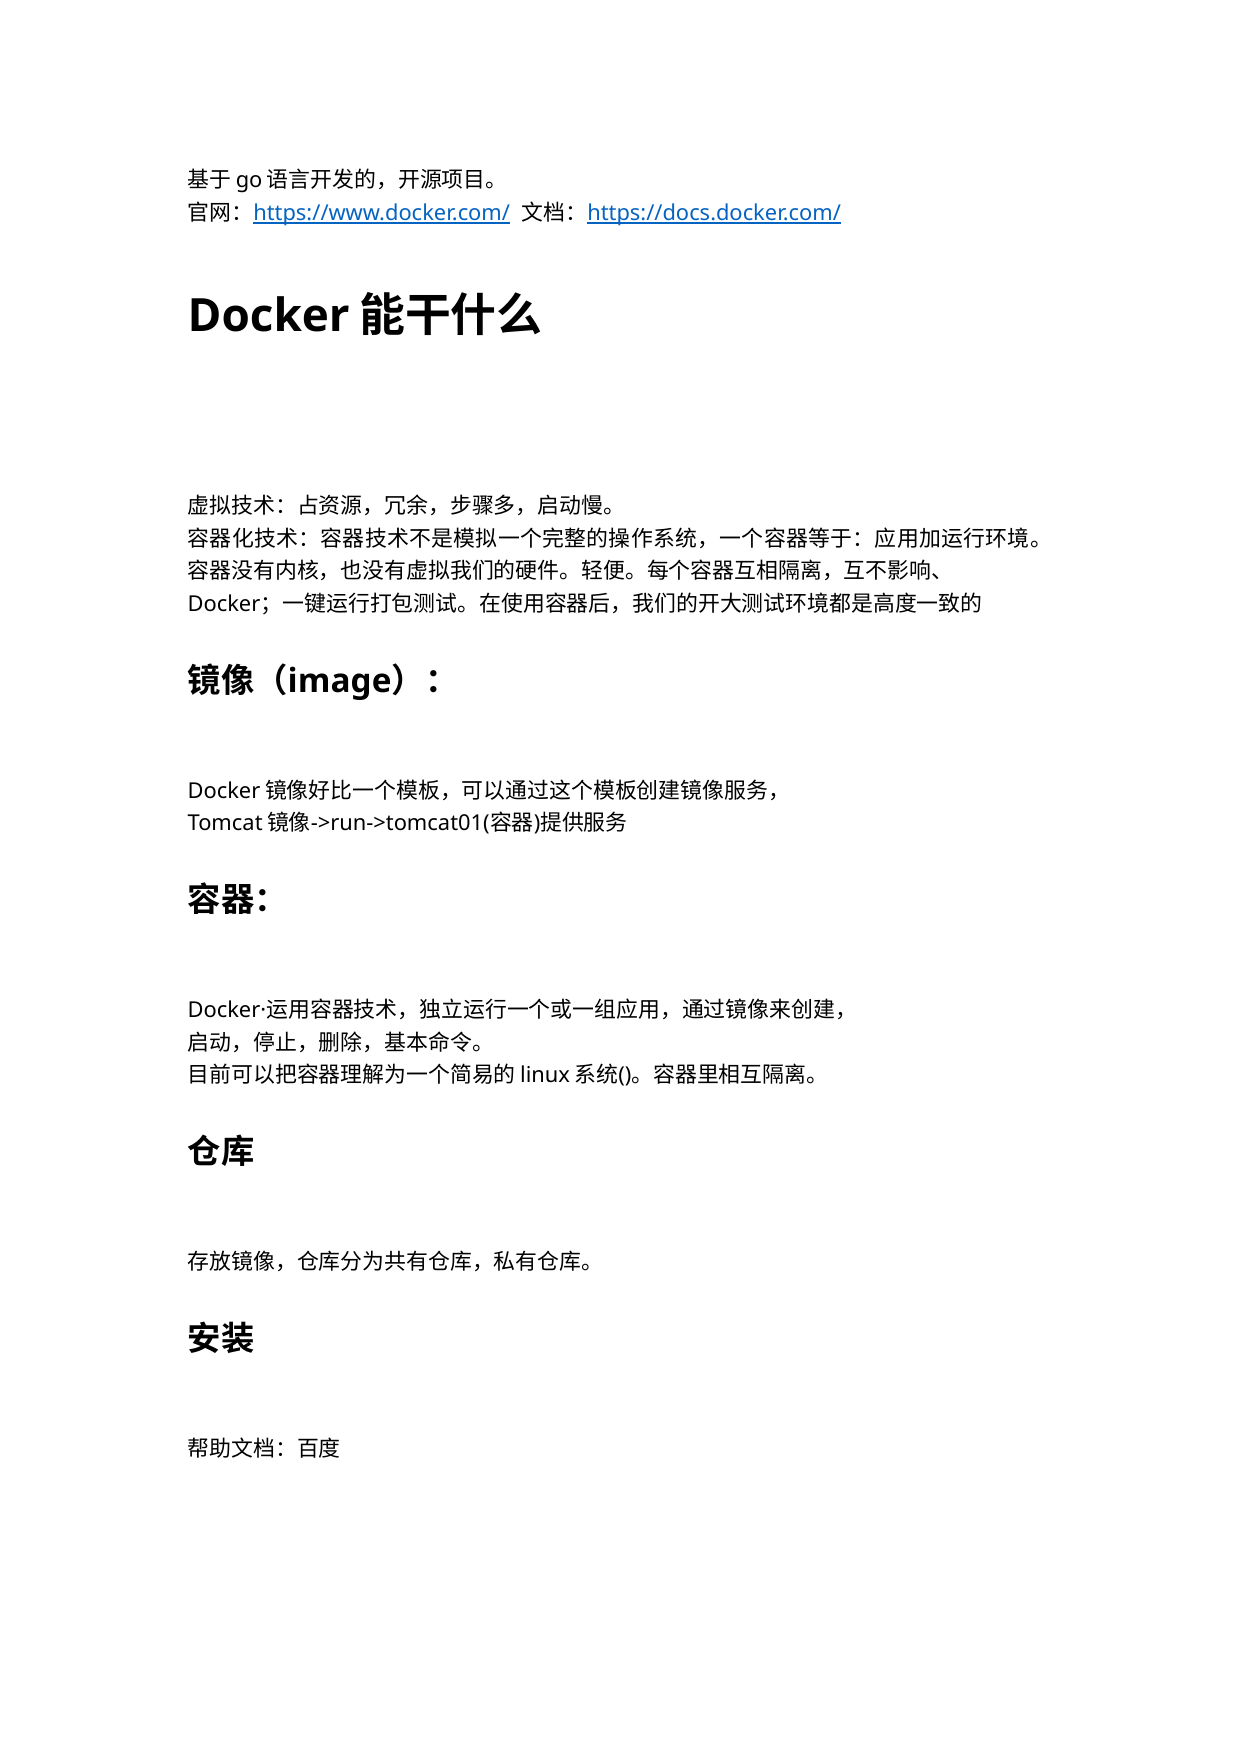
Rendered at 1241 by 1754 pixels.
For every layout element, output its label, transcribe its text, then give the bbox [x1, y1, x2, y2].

text 容器化技术：容器技术不是模拟一个完整的操作系统，一个容器等于：应用加运行环境。容器没有内核，也没有虚拟我们的硬件。轻便。每个容器互相隔离，互不影响、 [187, 521, 1053, 586]
subtitle 安装 [187, 1303, 1053, 1368]
text 启动，停止，删除，基本命令。 [187, 1024, 1053, 1057]
subtitle 镜像（image）： [187, 645, 1053, 710]
text 帮助文档：百度 [187, 1430, 1053, 1463]
text 目前可以把容器理解为一个简易的linux系统()。容器里相互隔离。 [187, 1057, 1053, 1089]
subtitle 仓库 [187, 1116, 1053, 1181]
text Docker；一键运行打包测试。在使用容器后，我们的开大测试环境都是高度一致的 [187, 586, 1053, 618]
text 存放镜像，仓库分为共有仓库，私有仓库。 [187, 1243, 1053, 1276]
text 官网：https://www.docker.com/ 文档：https://docs.docker.com/ [187, 194, 1053, 227]
text Tomcat镜像->run->tomcat01(容器)提供服务 [187, 805, 1053, 837]
text Docker镜像好比一个模板，可以通过这个模板创建镜像服务， [187, 772, 1053, 805]
subtitle 容器： [187, 864, 1053, 929]
text 虚拟技术：占资源，冗余，步骤多，启动慢。 [187, 488, 1053, 521]
text 基于go语言开发的，开源项目。 [187, 162, 1053, 194]
text Docker·运用容器技术，独立运行一个或一组应用，通过镜像来创建， [187, 992, 1053, 1024]
subtitle Docker能干什么 [187, 262, 1053, 360]
